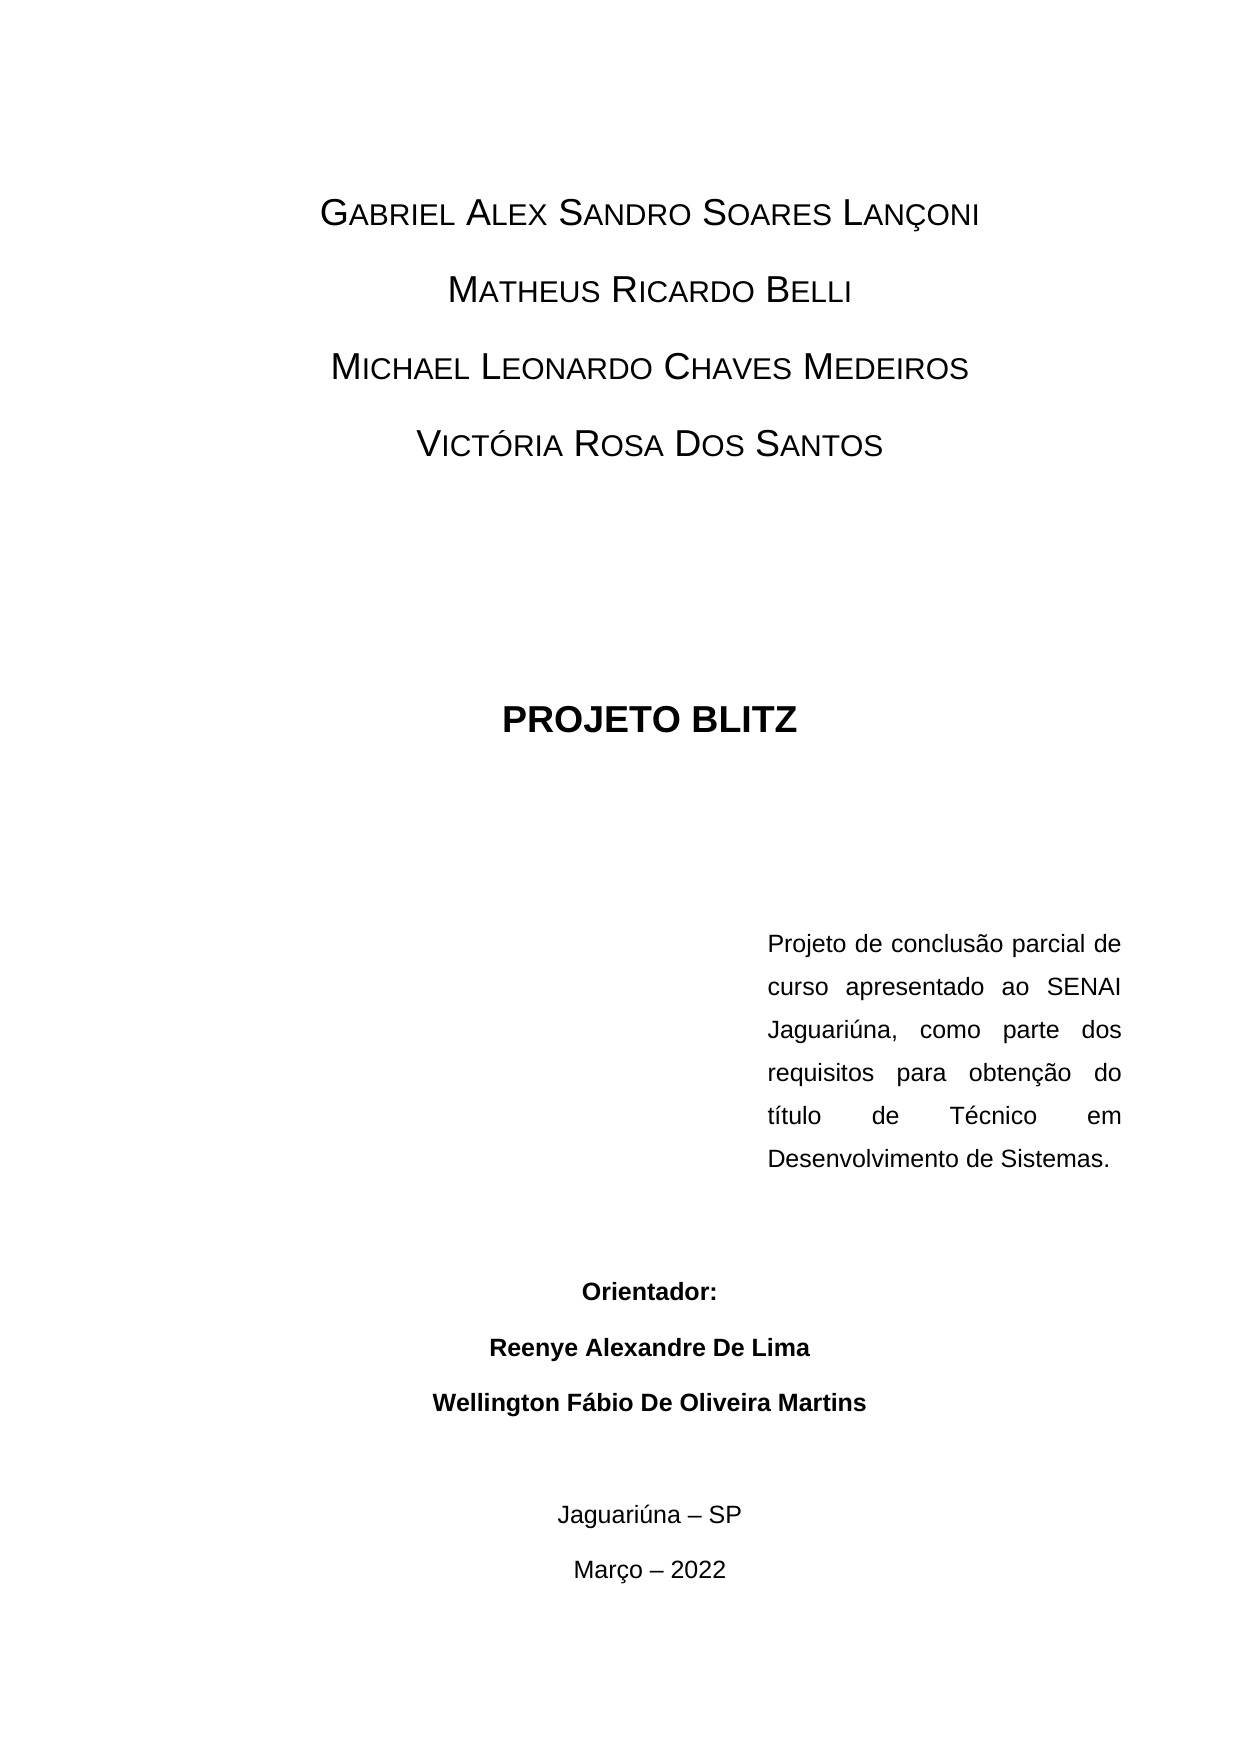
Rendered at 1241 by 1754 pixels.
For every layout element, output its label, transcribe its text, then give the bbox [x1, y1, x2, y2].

text Gabriel Alex Sandro Soares Lançoni [177, 190, 1122, 233]
text Projeto Blitz [177, 697, 1122, 740]
text Michael Leonardo Chaves Medeiros [177, 344, 1122, 387]
text Matheus Ricardo Belli [177, 267, 1122, 310]
text Jaguariúna – SP [177, 1500, 1122, 1528]
text Orientador: [177, 1277, 1122, 1306]
text Victória Rosa Dos Santos [177, 421, 1122, 464]
text Reenye Alexandre De Lima [177, 1333, 1122, 1362]
text Projeto de conclusão parcial de curso apresentado ao SENAI Jaguariúna, como parte dos requisitos para obtenção do título de Técnico em Desenvolvimento de Sistemas. [767, 929, 1122, 1173]
text Wellington Fábio De Oliveira Martins [177, 1388, 1122, 1417]
text Março – 2022 [177, 1555, 1122, 1584]
